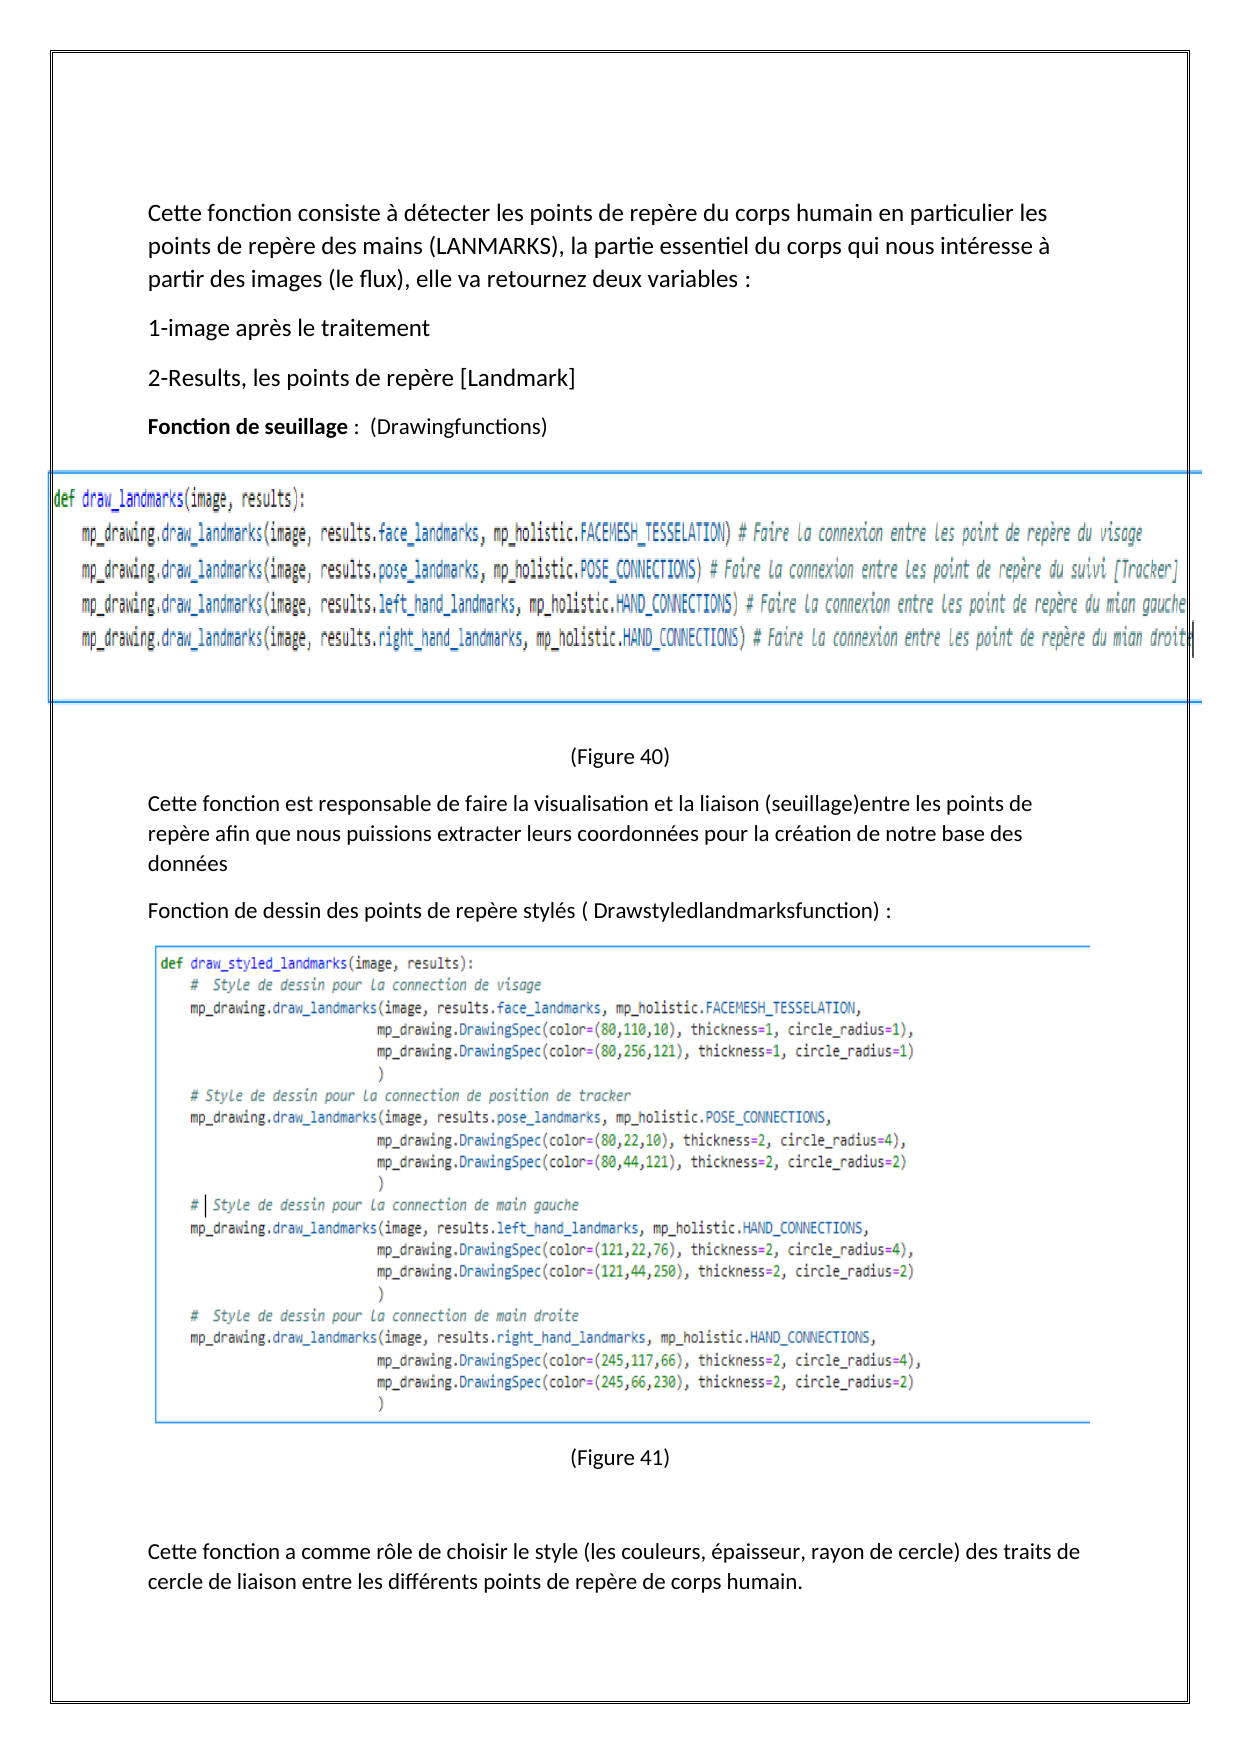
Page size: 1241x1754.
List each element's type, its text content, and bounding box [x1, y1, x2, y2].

picture [147, 943, 1090, 1425]
text 2-Results, les points de repère [Landmark] [148, 362, 1093, 393]
text (Figure 41) [148, 1443, 1093, 1471]
picture [53, 459, 148, 707]
picture [1093, 459, 1187, 707]
text Cette fonction consiste à détecter les points de repère du corps humain en particulier les points de repère des mains (LANMARKS), la partie essentiel du corps qui nous intéresse à partir des images (le flux), elle va retournez deux variables : [148, 197, 1093, 293]
text Fonction de dessin des points de repère stylés ( Drawstyledlandmarksfunction) : [148, 896, 1093, 924]
text (Figure 40) [148, 459, 1093, 770]
picture [45, 459, 50, 707]
text Fonction de seuillage : (Drawingfunctions) [148, 412, 1093, 440]
text Cette fonction est responsable de faire la visualisation et la liaison (seuillage)entre les points de repère afin que nous puissions extracter leurs coordonnées pour la création de notre base des données [148, 789, 1093, 877]
text 1-image après le traitement [148, 313, 1093, 343]
text Cette fonction a comme rôle de choisir le style (les couleurs, épaisseur, rayon de cercle) des traits de cercle de liaison entre les différents points de repère de corps humain. [148, 1537, 1093, 1595]
picture [1190, 459, 1202, 707]
